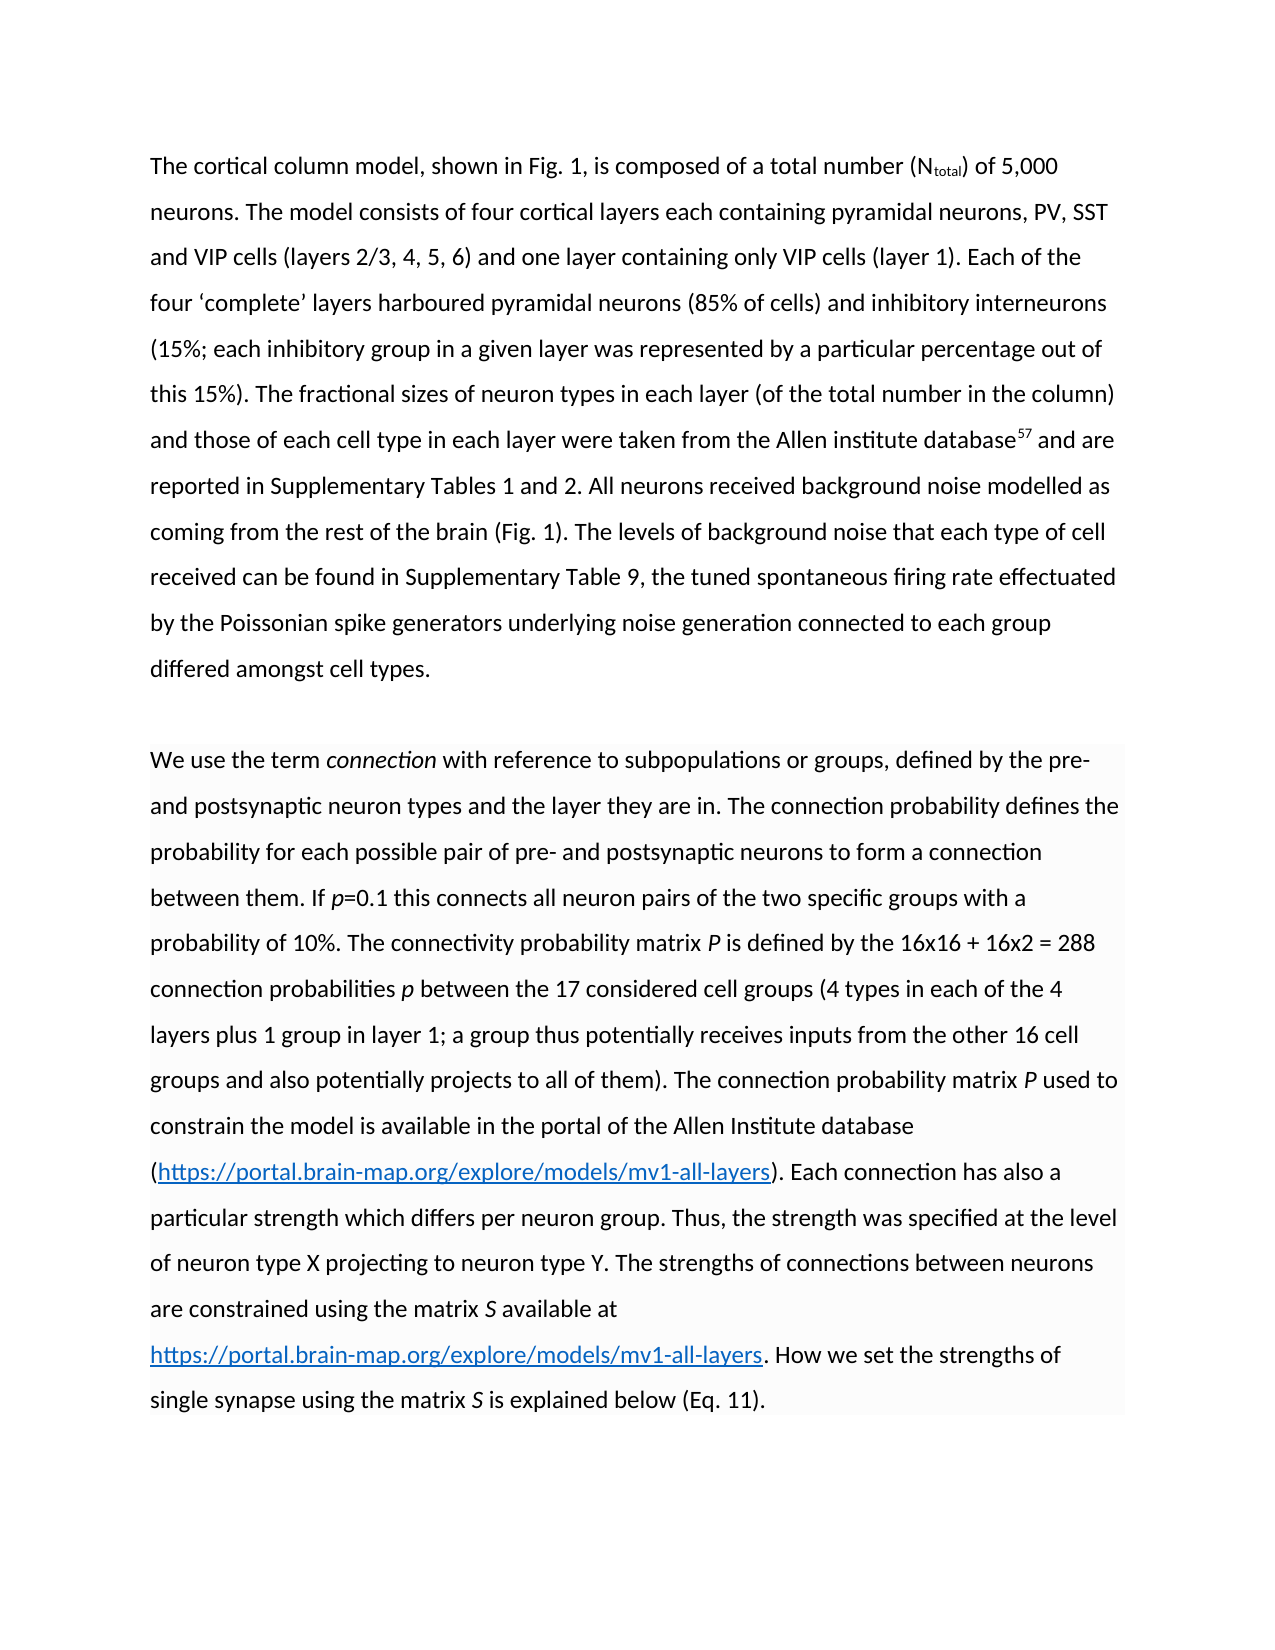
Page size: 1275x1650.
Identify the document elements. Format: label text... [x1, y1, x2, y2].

text We use the term connection with reference to subpopulations or groups, defined by the pre- and postsynaptic neuron types and the layer they are in. The connection probability defines the probability for each possible pair of pre- and postsynaptic neurons to form a connection between them. If p=0.1 this connects all neuron pairs of the two specific groups with a probability of 10%. The connectivity probability matrix P is defined by the 16x16 + 16x2 = 288 connection probabilities p between the 17 considered cell groups (4 types in each of the 4 layers plus 1 group in layer 1; a group thus potentially receives inputs from the other 16 cell groups and also potentially projects to all of them). The connection probability matrix P used to constrain the model is available in the portal of the Allen Institute database (https://portal.brain-map.org/explore/models/mv1-all-layers). Each connection has also a particular strength which differs per neuron group. Thus, the strength was specified at the level of neuron type X projecting to neuron type Y. The strengths of connections between neurons are constrained using the matrix S available at https://portal.brain-map.org/explore/models/mv1-all-layers. How we set the strengths of single synapse using the matrix S is explained below (Eq. 11). [150, 744, 1125, 1415]
text The cortical column model, shown in Fig. 1, is composed of a total number (Ntotal) of 5,000 neurons. The model consists of four cortical layers each containing pyramidal neurons, PV, SST and VIP cells (layers 2/3, 4, 5, 6) and one layer containing only VIP cells (layer 1). Each of the four ‘complete’ layers harboured pyramidal neurons (85% of cells) and inhibitory interneurons (15%; each inhibitory group in a given layer was represented by a particular percentage out of this 15%). The fractional sizes of neuron types in each layer (of the total number in the column) and those of each cell type in each layer were taken from the Allen institute database57 and are reported in Supplementary Tables 1 and 2. All neurons received background noise modelled as coming from the rest of the brain (Fig. 1). The levels of background noise that each type of cell received can be found in Supplementary Table 9, the tuned spontaneous firing rate effectuated by the Poissonian spike generators underlying noise generation connected to each group differed amongst cell types. [150, 150, 1125, 683]
